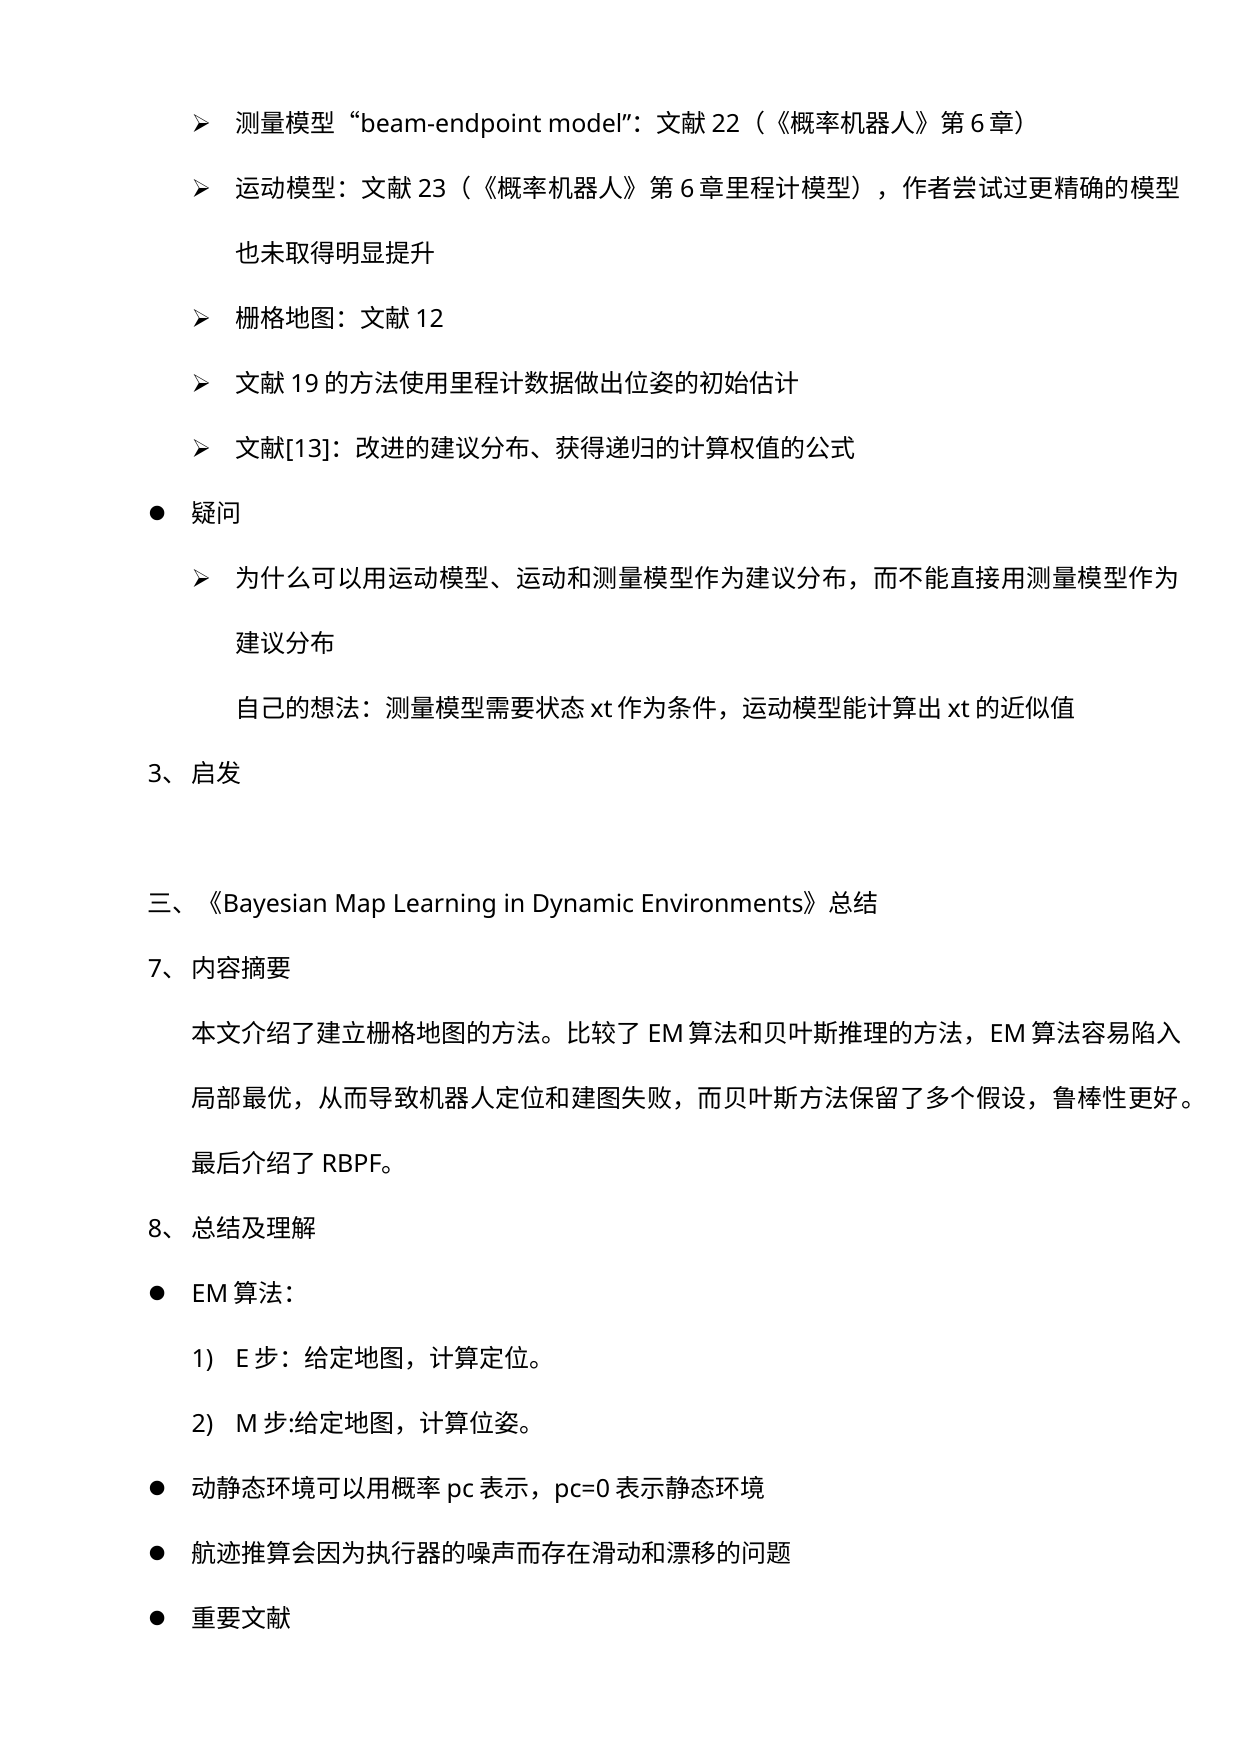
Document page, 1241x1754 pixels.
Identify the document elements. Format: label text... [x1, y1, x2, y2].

list 疑问 [148, 479, 1181, 544]
list E步：给定地图，计算定位。 [191, 1324, 1181, 1389]
list 文献19的方法使用里程计数据做出位姿的初始估计 [191, 349, 1181, 414]
list 本文介绍了建立栅格地图的方法。比较了EM算法和贝叶斯推理的方法，EM算法容易陷入局部最优，从而导致机器人定位和建图失败，而贝叶斯方法保留了多个假设，鲁棒性更好。最后介绍了RBPF。 [191, 999, 1181, 1194]
list 文献[13]：改进的建议分布、获得递归的计算权值的公式 [191, 414, 1181, 479]
list 重要文献 [148, 1584, 1181, 1649]
list 《Bayesian Map Learning in Dynamic Environments》总结 [148, 869, 1181, 934]
list 自己的想法：测量模型需要状态xt作为条件，运动模型能计算出xt的近似值 [235, 674, 1181, 739]
list 测量模型“beam-endpoint model”：文献22（《概率机器人》第6章） [191, 89, 1181, 154]
list 内容摘要 [148, 934, 1181, 999]
list 为什么可以用运动模型、运动和测量模型作为建议分布，而不能直接用测量模型作为建议分布 [191, 544, 1181, 674]
list 航迹推算会因为执行器的噪声而存在滑动和漂移的问题 [148, 1519, 1181, 1584]
list EM算法： [148, 1259, 1181, 1324]
list 动静态环境可以用概率pc表示，pc=0表示静态环境 [148, 1454, 1181, 1519]
list 启发 [148, 739, 1181, 804]
list 总结及理解 [148, 1194, 1181, 1259]
list M步:给定地图，计算位姿。 [191, 1389, 1181, 1454]
list 运动模型：文献23（《概率机器人》第6章里程计模型），作者尝试过更精确的模型也未取得明显提升 [191, 154, 1181, 284]
list 栅格地图：文献12 [191, 284, 1181, 349]
